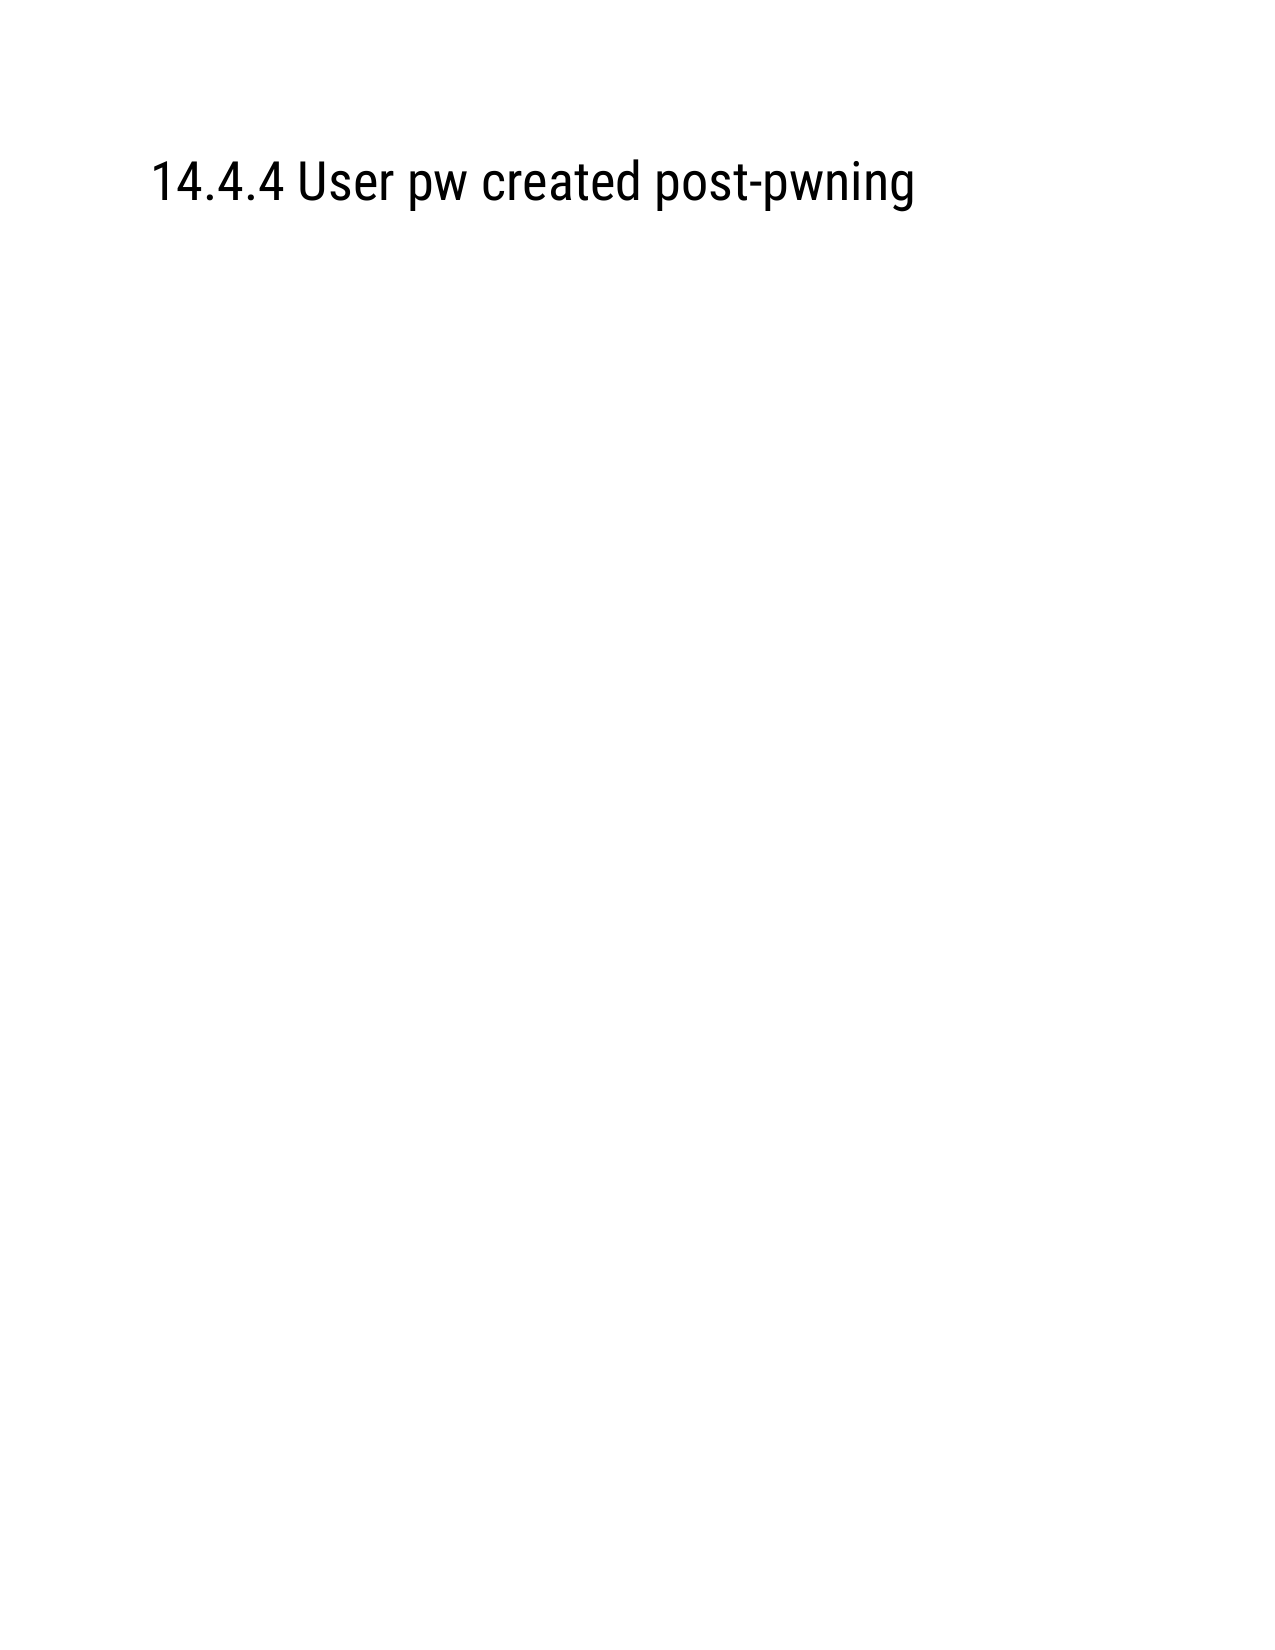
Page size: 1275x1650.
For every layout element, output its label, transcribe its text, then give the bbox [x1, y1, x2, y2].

title 14.4.4 User pw created post-pwning [150, 150, 1125, 213]
